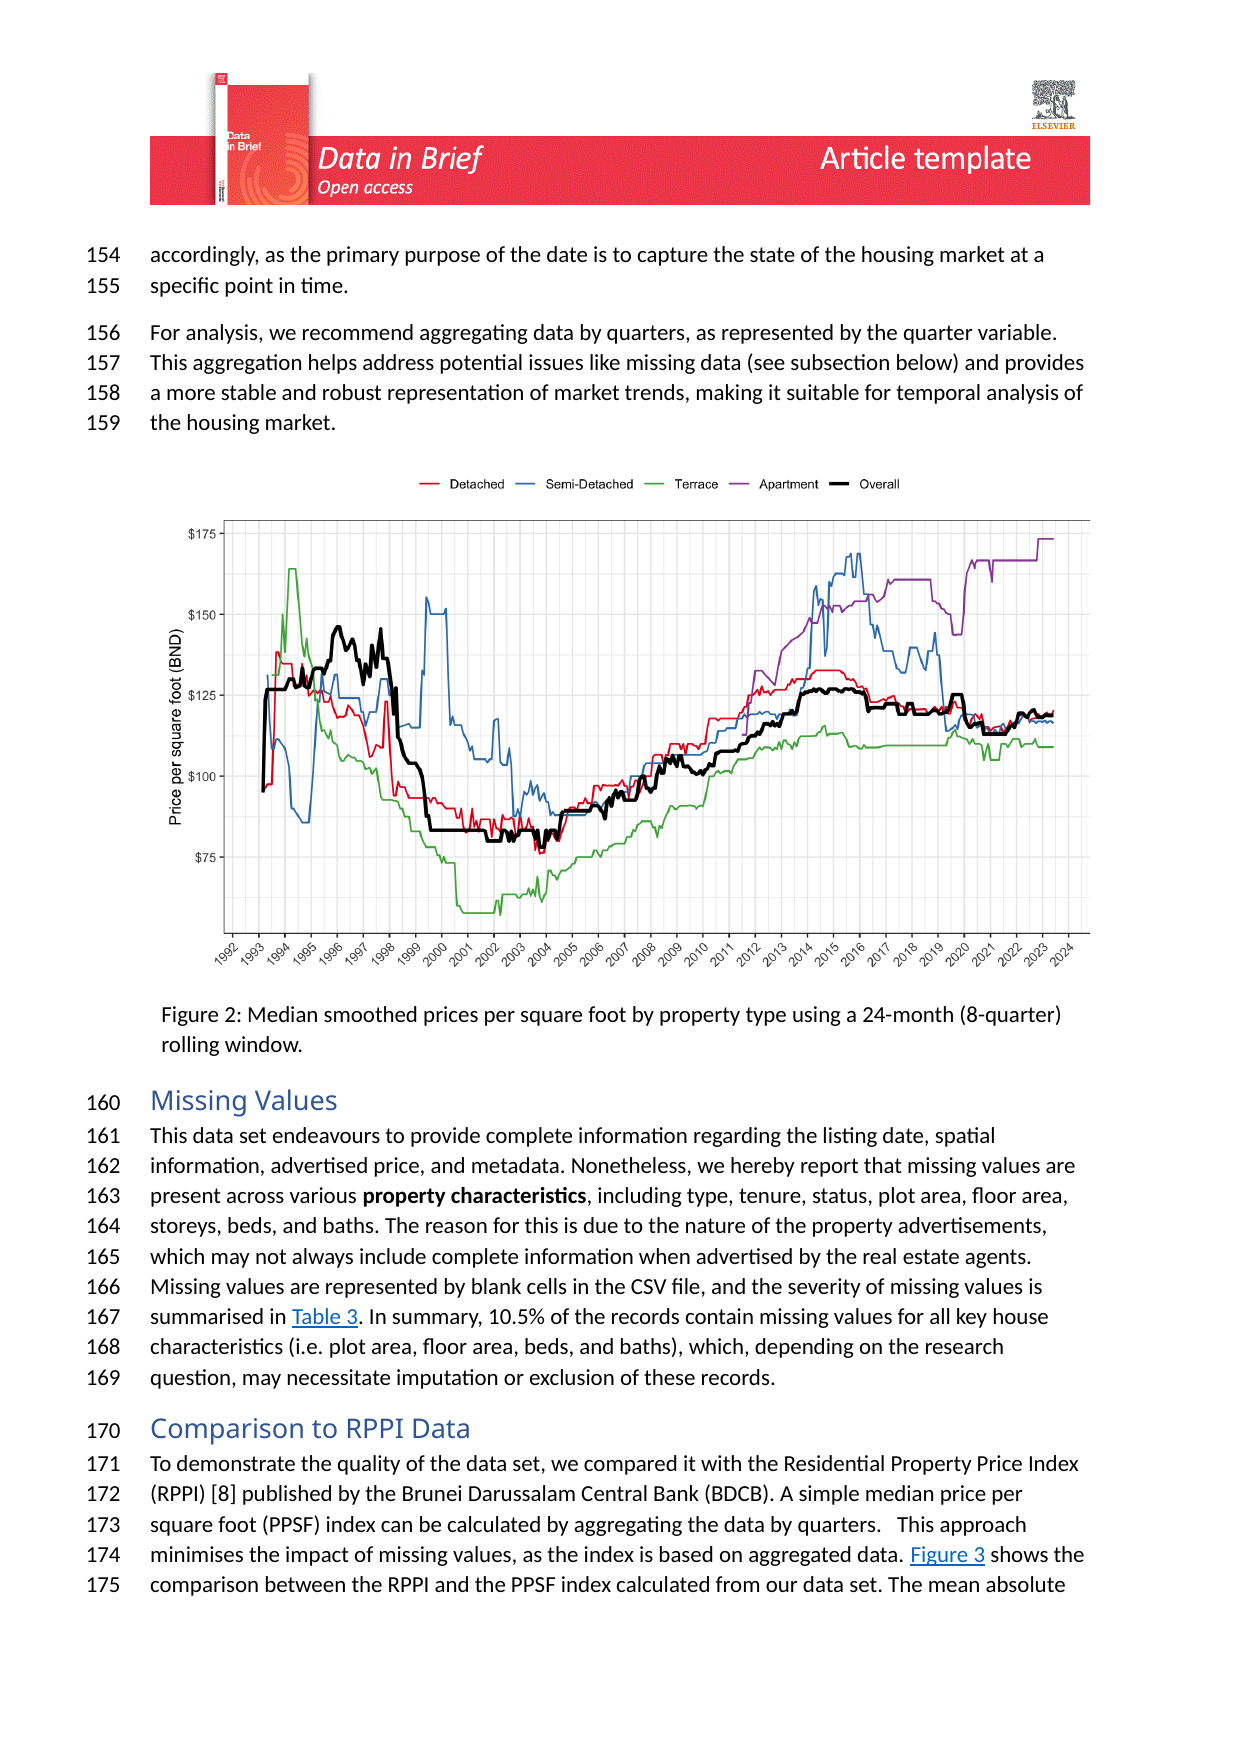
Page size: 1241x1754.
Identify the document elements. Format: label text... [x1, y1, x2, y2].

subtitle Comparison to RPPI Data [150, 1409, 1090, 1446]
picture [150, 73, 1091, 205]
text For analysis, we recommend aggregating data by quarters, as represented by the quarter variable. This aggregation helps address potential issues like missing data (see subsection below) and provides a more stable and robust representation of market trends, making it suitable for temporal analysis of the housing market. [150, 318, 1090, 436]
table_header Figure 2: Median smoothed prices per square foot by property type using a 24-month (8-quarter) rolling window. [150, 455, 1090, 1077]
subtitle Missing Values [150, 1081, 1090, 1118]
picture [161, 455, 1091, 977]
text This data set endeavours to provide complete information regarding the listing date, spatial information, advertised price, and metadata. Nonetheless, we hereby report that missing values are present across various property characteristics, including type, tenure, status, plot area, floor area, storeys, beds, and baths. The reason for this is due to the nature of the property advertisements, which may not always include complete information when advertised by the real estate agents. Missing values are represented by blank cells in the CSV file, and the severity of missing values is summarised in Table 3. In summary, 10.5% of the records contain missing values for all key house characteristics (i.e. plot area, floor area, beds, and baths), which, depending on the research question, may necessitate imputation or exclusion of these records. [150, 1121, 1090, 1391]
